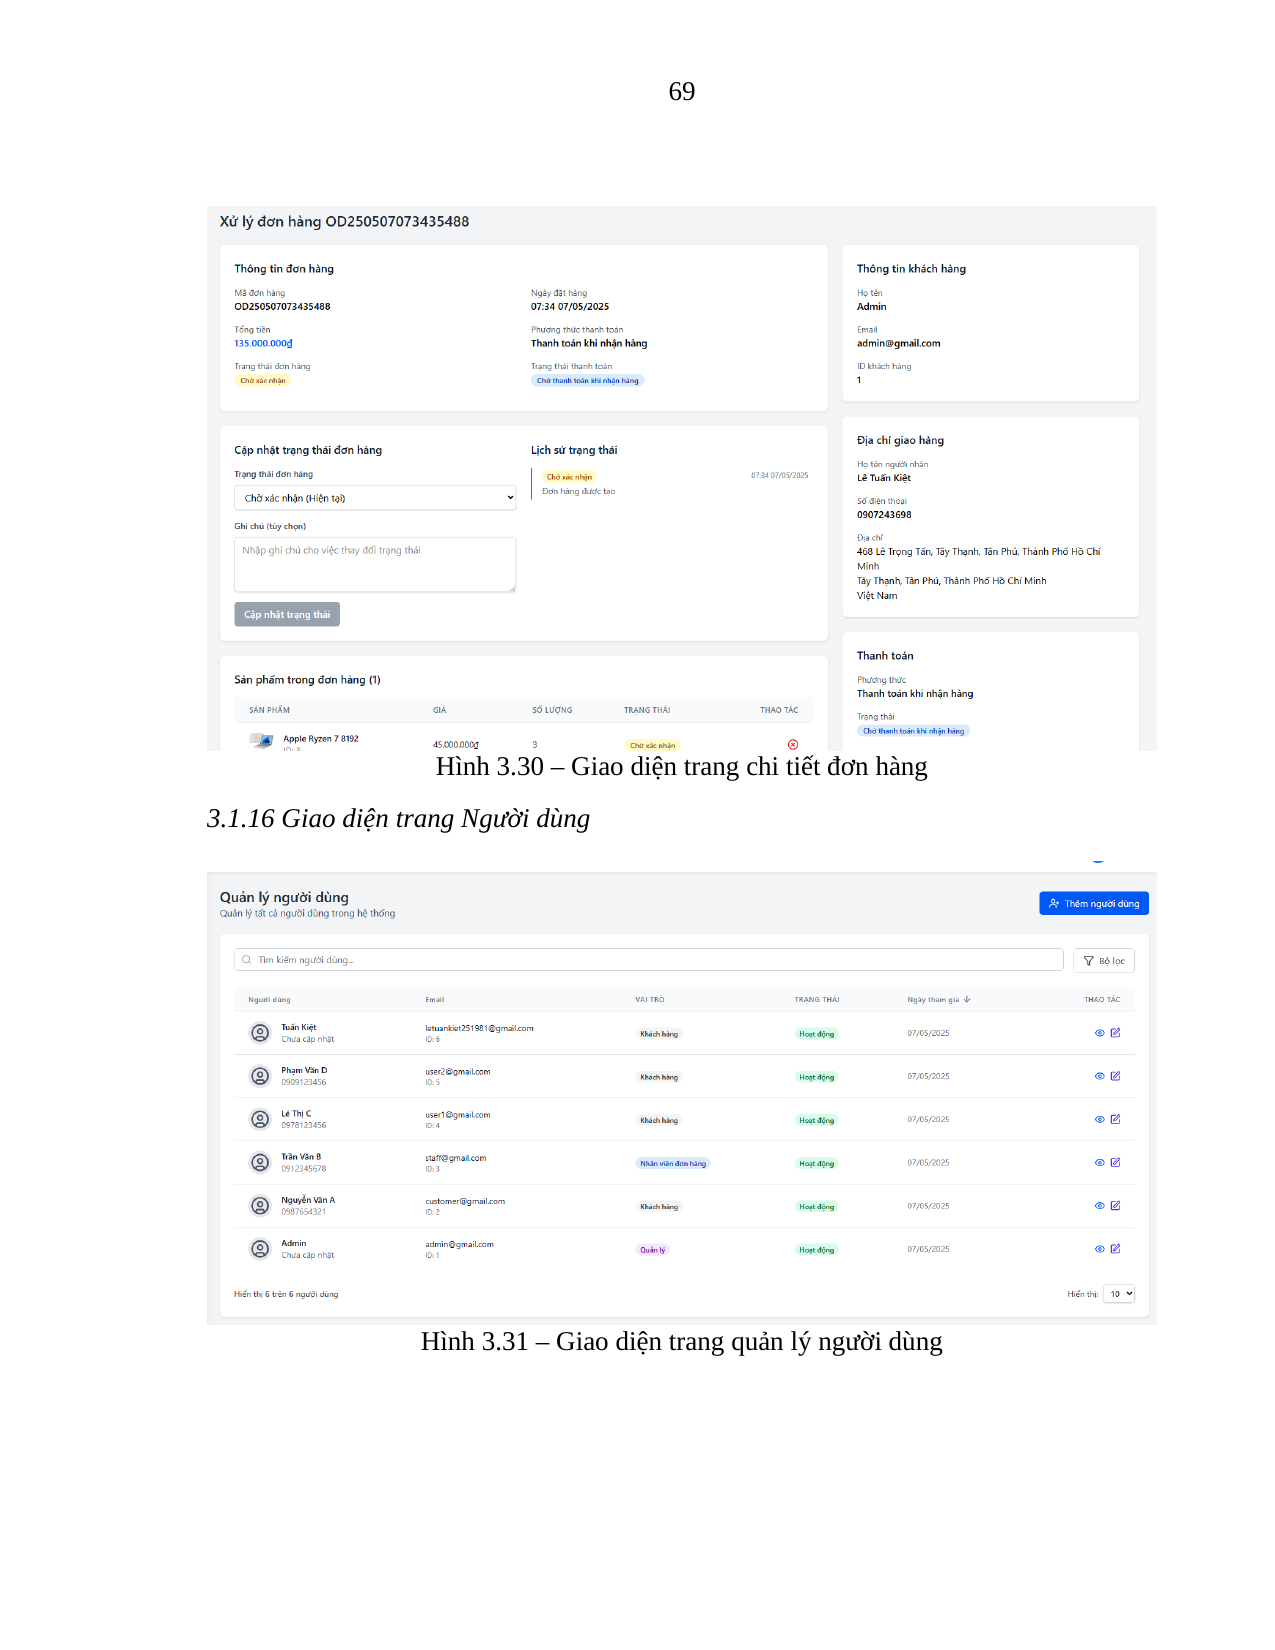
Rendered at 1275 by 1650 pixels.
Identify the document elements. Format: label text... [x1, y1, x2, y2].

picture [206, 206, 1157, 751]
subtitle Giao diện trang Người dùng [207, 802, 1157, 833]
picture [206, 861, 1157, 1325]
